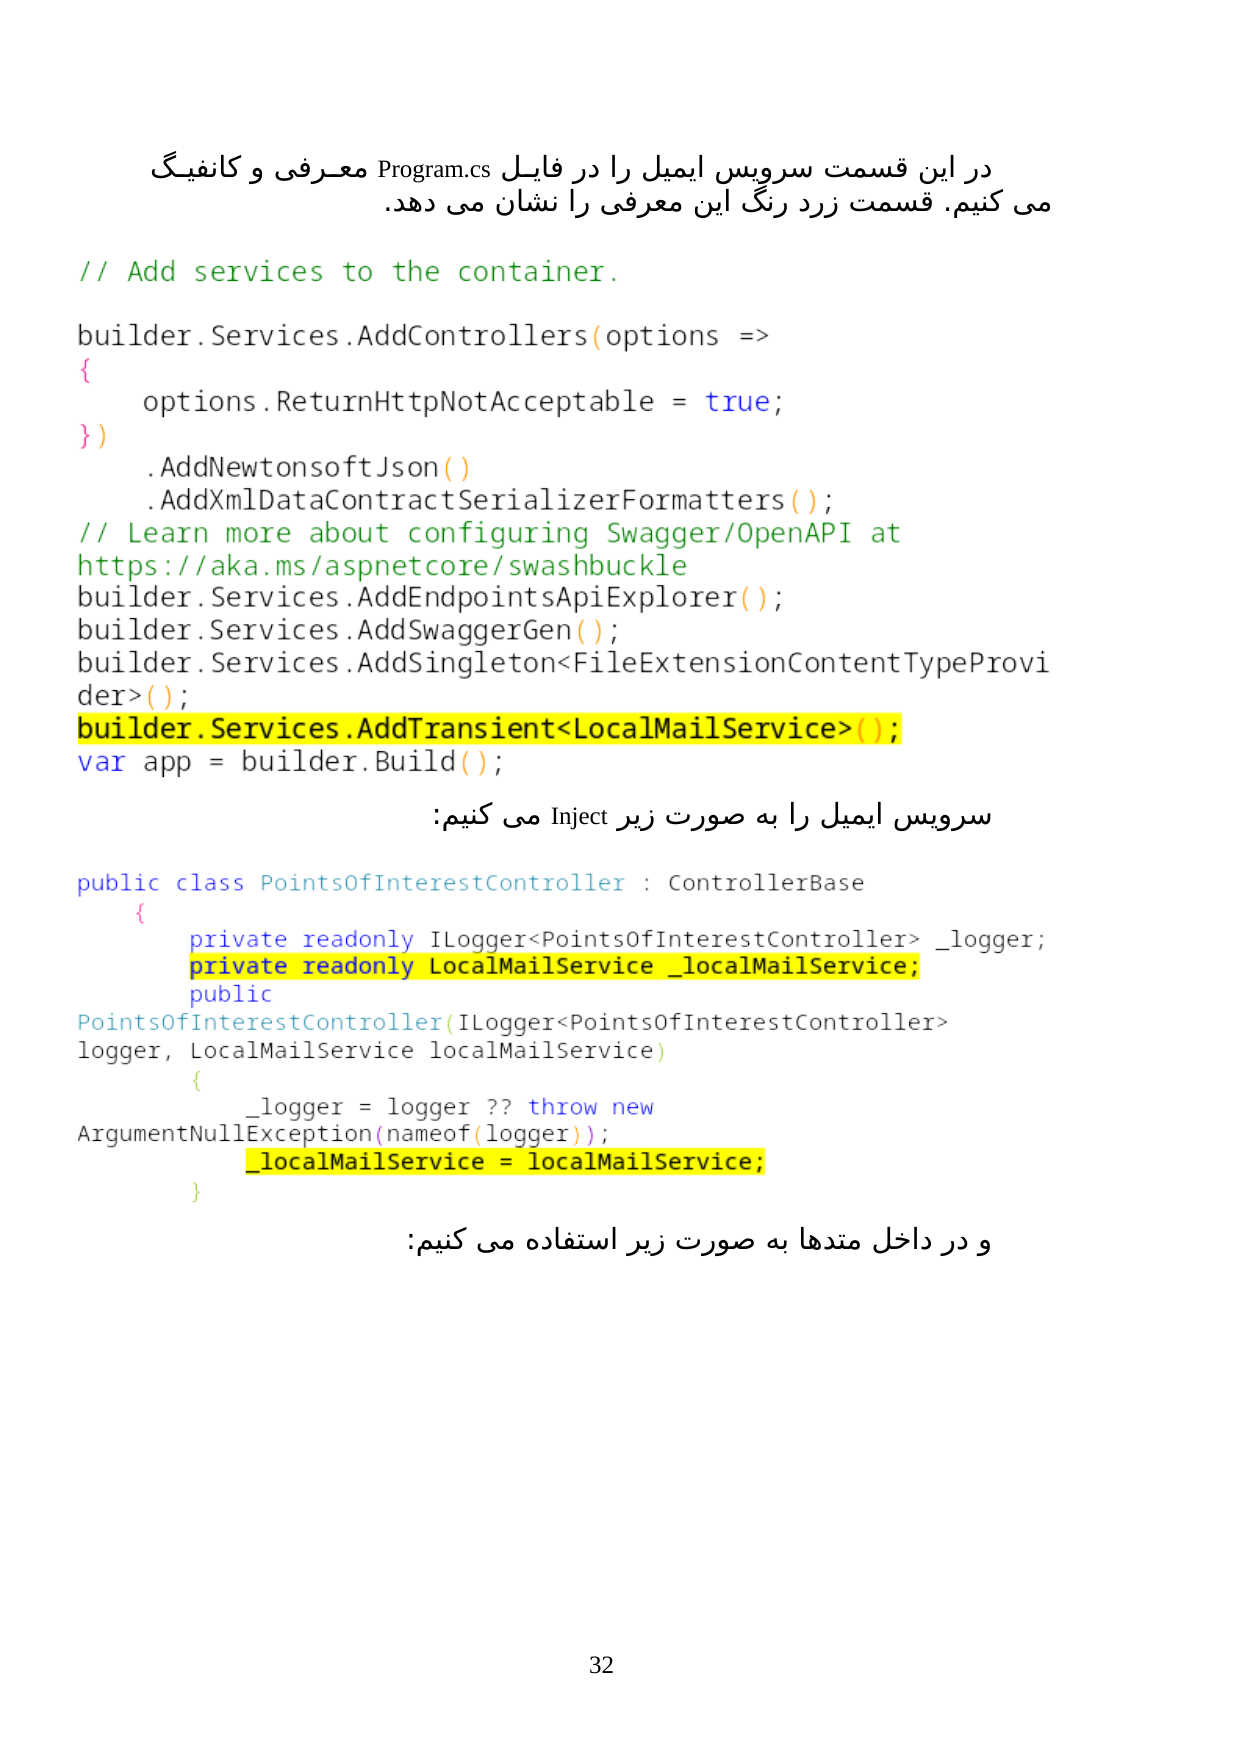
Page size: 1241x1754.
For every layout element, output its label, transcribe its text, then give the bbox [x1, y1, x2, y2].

text سرویس ایمیل را به صورت زیر Inject می کنیم: [150, 798, 1053, 832]
text در این قسمت سرویس ایمیل را در فایل Program.cs معرفی و کانفیگ می کنیم. قسمت زرد رنگ این معرفی را نشان می دهد. [150, 150, 1053, 218]
text و در داخل متدها به صورت زیر استفاده می کنیم: [150, 1222, 1053, 1256]
